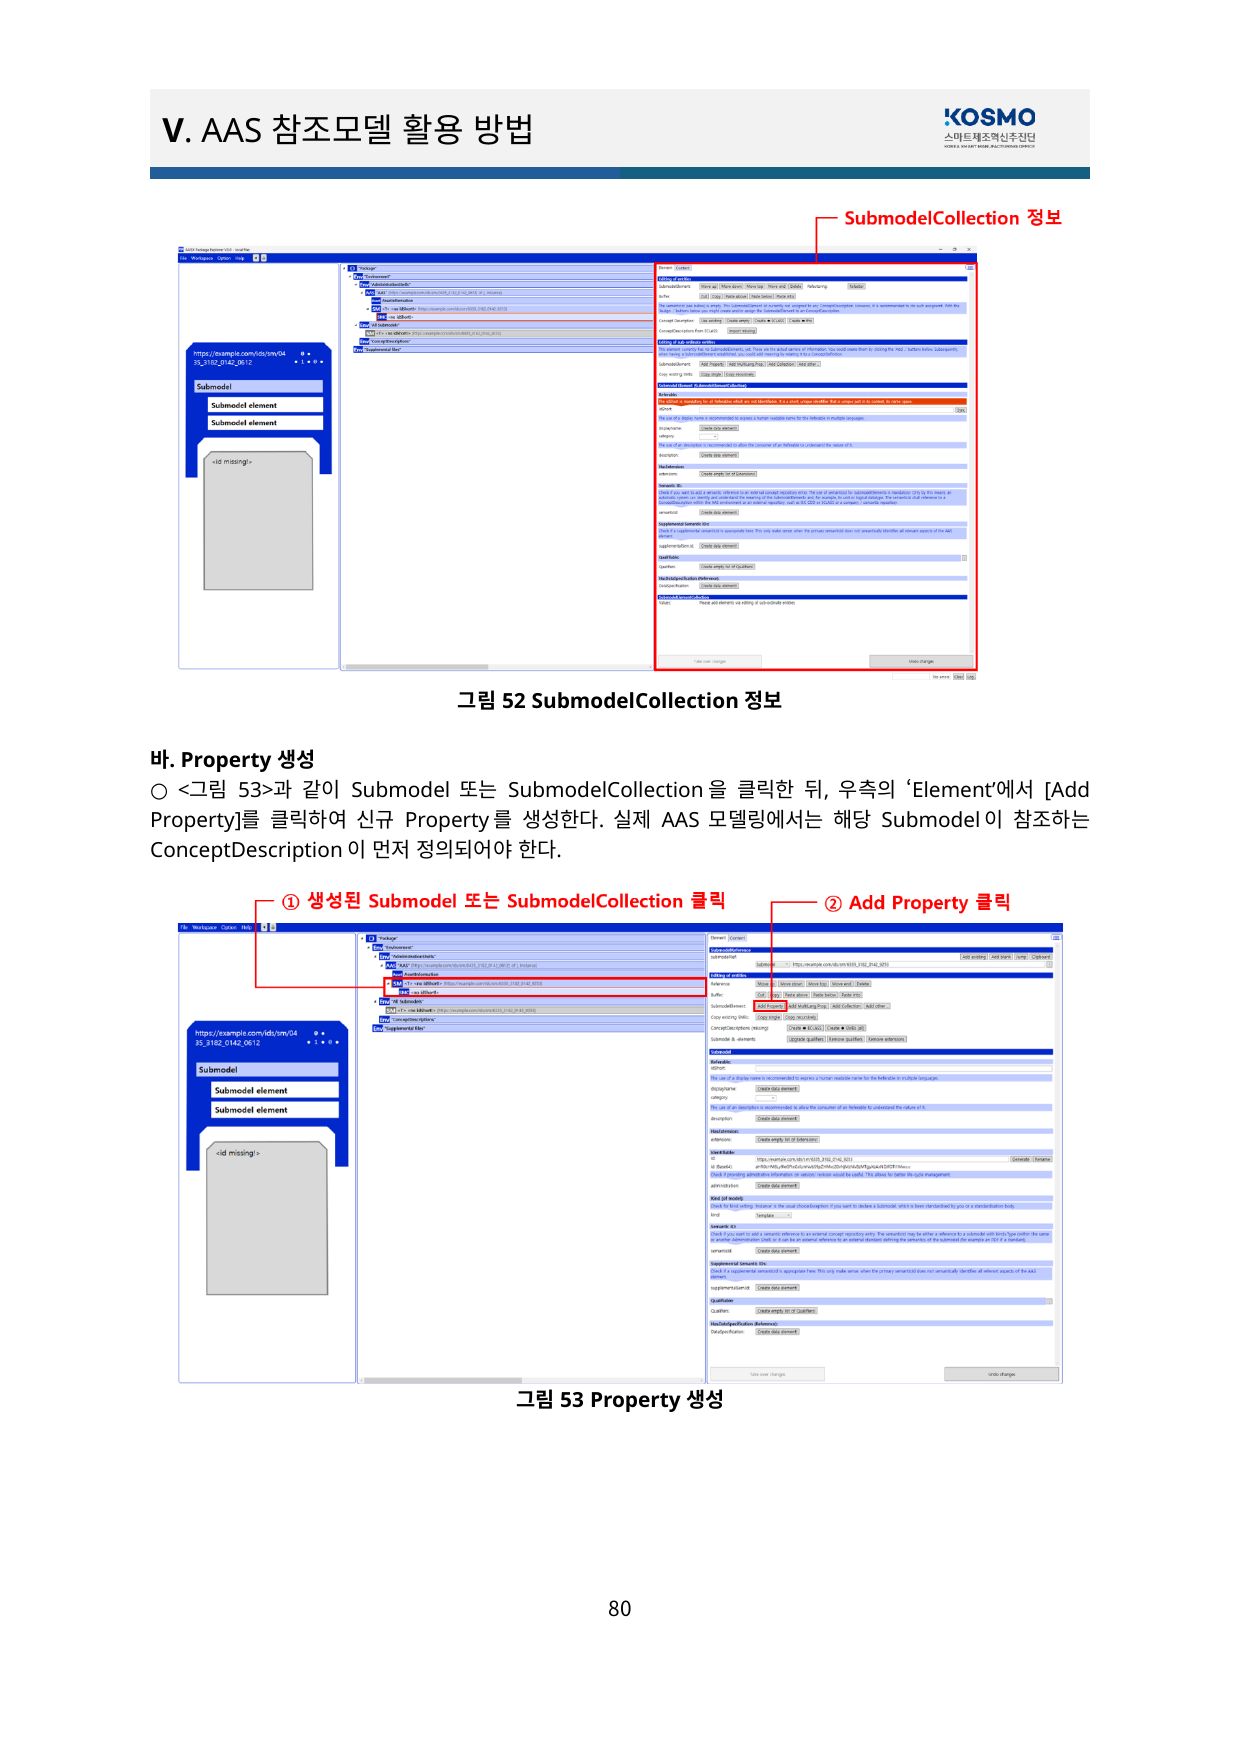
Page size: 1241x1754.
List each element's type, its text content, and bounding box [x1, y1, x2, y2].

picture [177, 207, 1064, 684]
text 그림 53 Property 생성 [150, 1383, 1090, 1413]
text 바. Property 생성 [150, 743, 1090, 773]
text 그림 52 SubmodelCollection 정보 [150, 684, 1090, 714]
text ○ <그림 53>과 같이 Submodel 또는 SubmodelCollection을 클릭한 뒤, 우측의 ‘Element’에서 [Add Property]를 클릭하여 신규 Property를 생성한다. 실제 AAS 모델링에서는 해당 Submodel이 참조하는 ConceptDescription이 먼저 정의되어야 한다. [150, 773, 1090, 864]
picture [177, 892, 1064, 1384]
picture [944, 108, 1035, 148]
